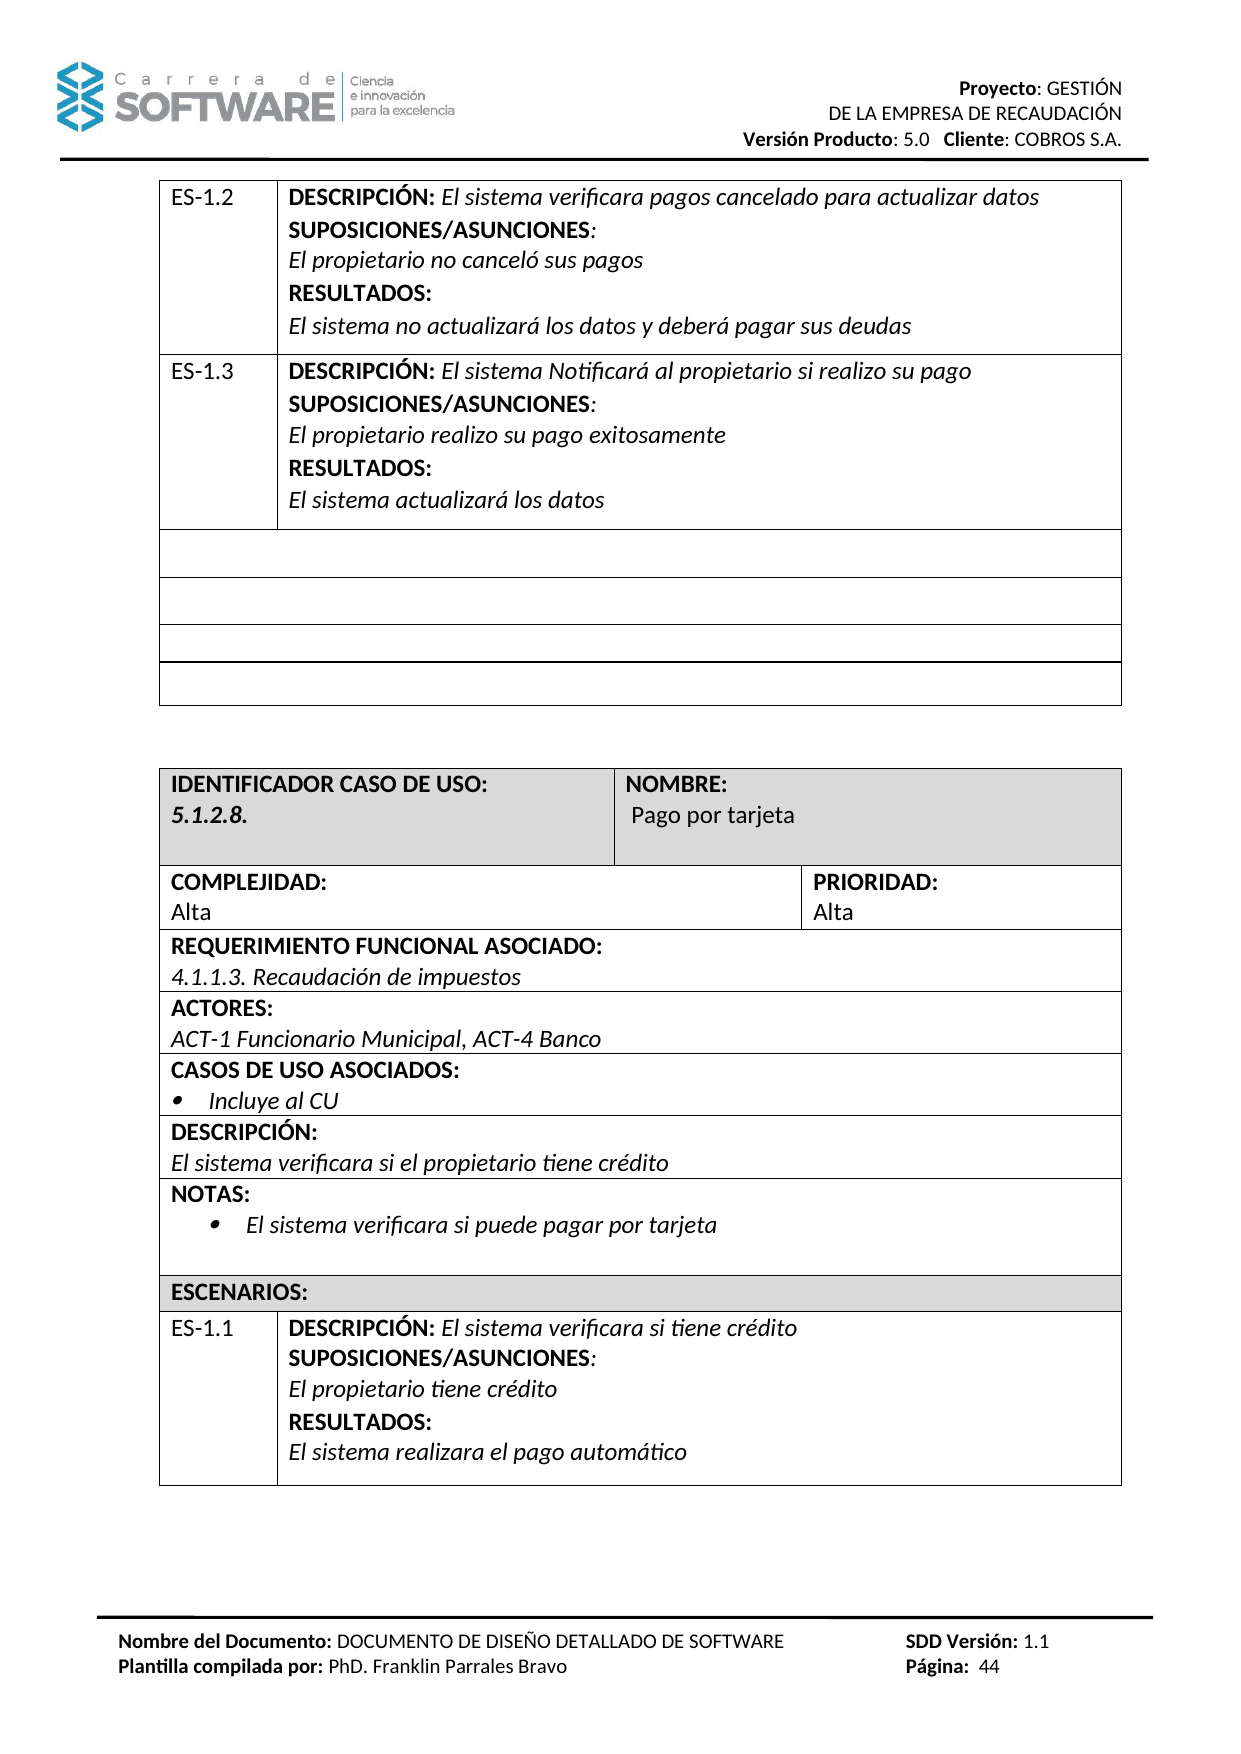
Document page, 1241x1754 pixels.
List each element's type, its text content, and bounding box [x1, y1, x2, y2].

table_cell [160, 625, 1121, 661]
table_cell CASOS DE USO ASOCIADOS: Incluye al CU [160, 1054, 1121, 1115]
table_cell [160, 663, 1121, 705]
picture [46, 46, 461, 154]
table_cell ESCENARIOS: [160, 1276, 1121, 1311]
table_cell REQUERIMIENTO FUNCIONAL ASOCIADO: 4.1.1.3. Recaudación de impuestos [160, 930, 1121, 991]
table_cell DESCRIPCIÓN: El sistema Notificará al propietario si realizo su pago SUPOSICIONES/ASUNCIONES: El propietario realizo su pago exitosamente RESULTADOS: El sistema actualizará los datos [278, 355, 1121, 529]
table_cell DESCRIPCIÓN: El sistema verificara pagos cancelado para actualizar datos SUPOSICIONES/ASUNCIONES: El propietario no canceló sus pagos RESULTADOS: El sistema no actualizará los datos y deberá pagar sus deudas [278, 181, 1121, 354]
table_header NOMBRE: Pago por tarjeta [615, 769, 1121, 865]
table_cell [160, 578, 1121, 624]
table_header IDENTIFICADOR CASO DE USO: 5.1.2.8. [160, 769, 614, 865]
table_cell NOTAS: El sistema verificara si puede pagar por tarjeta [160, 1179, 1121, 1275]
table_cell DESCRIPCIÓN: El sistema verificara si tiene crédito SUPOSICIONES/ASUNCIONES: El propietario tiene crédito RESULTADOS: El sistema realizara el pago automático [278, 1312, 1121, 1485]
table_cell [160, 530, 1121, 577]
table_cell ES-1.3 [160, 355, 277, 529]
table_cell ES-1.2 [160, 181, 277, 354]
table_cell ES-1.1 [160, 1312, 277, 1485]
table_cell COMPLEJIDAD: Alta [160, 866, 801, 929]
table_cell DESCRIPCIÓN: El sistema verificara si el propietario tiene crédito [160, 1116, 1121, 1177]
table_cell ACTORES: ACT-1 Funcionario Municipal, ACT-4 Banco [160, 992, 1121, 1053]
table_cell PRIORIDAD: Alta [802, 866, 1121, 929]
